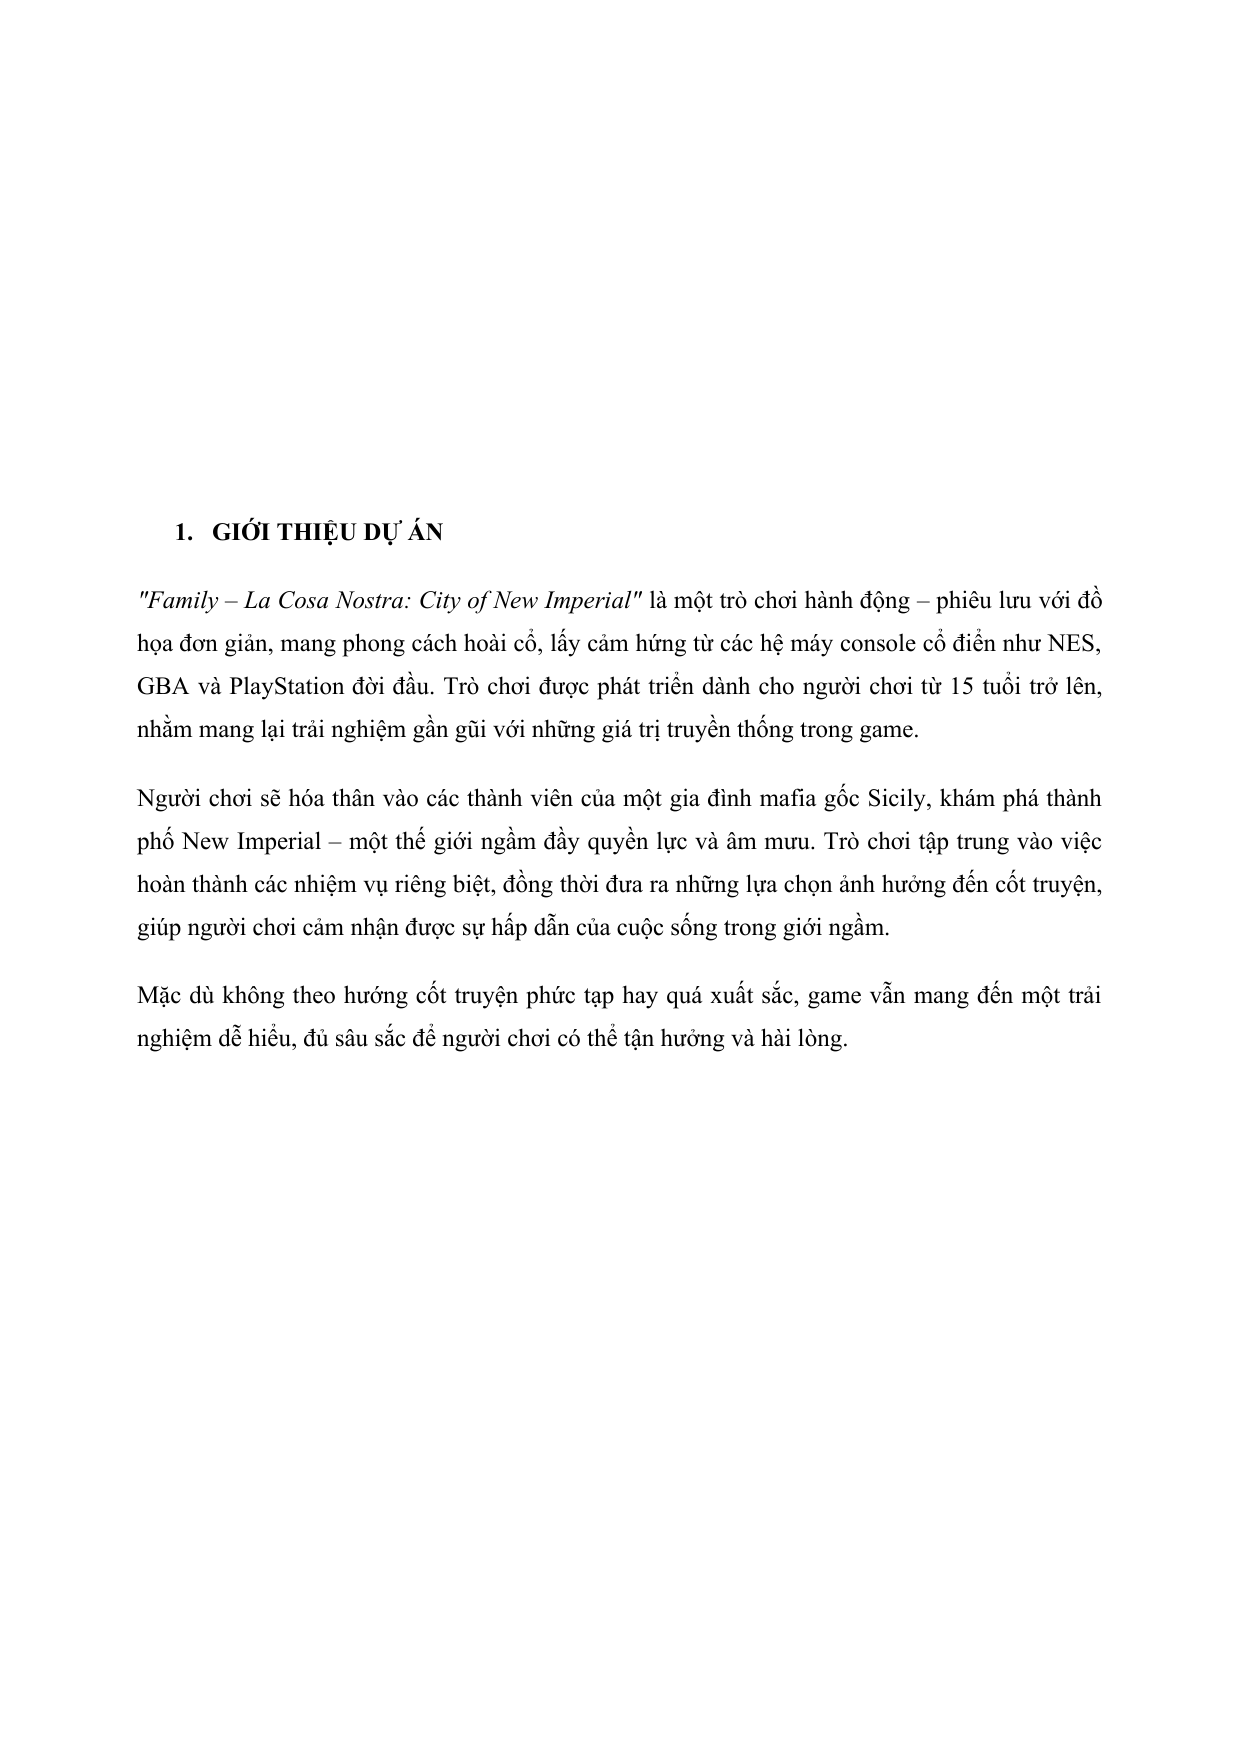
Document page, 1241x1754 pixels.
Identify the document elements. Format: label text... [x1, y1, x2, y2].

text Mặc dù không theo hướng cốt truyện phức tạp hay quá xuất sắc, game vẫn mang đến một trải nghiệm dễ hiểu, đủ sâu sắc để người chơi có thể tận hưởng và hài lòng. [137, 980, 1104, 1052]
text "Family – La Cosa Nostra: City of New Imperial" là một trò chơi hành động – phiêu lưu với đồ họa đơn giản, mang phong cách hoài cổ, lấy cảm hứng từ các hệ máy console cổ điển như NES, GBA và PlayStation đời đầu. Trò chơi được phát triển dành cho người chơi từ 15 tuổi trở lên, nhằm mang lại trải nghiệm gần gũi với những giá trị truyền thống trong game. [137, 585, 1104, 743]
list GIỚI THIỆU DỰ ÁN [174, 517, 1104, 546]
text Người chơi sẽ hóa thân vào các thành viên của một gia đình mafia gốc Sicily, khám phá thành phố New Imperial – một thế giới ngầm đầy quyền lực và âm mưu. Trò chơi tập trung vào việc hoàn thành các nhiệm vụ riêng biệt, đồng thời đưa ra những lựa chọn ảnh hưởng đến cốt truyện, giúp người chơi cảm nhận được sự hấp dẫn của cuộc sống trong giới ngầm. [137, 783, 1104, 941]
